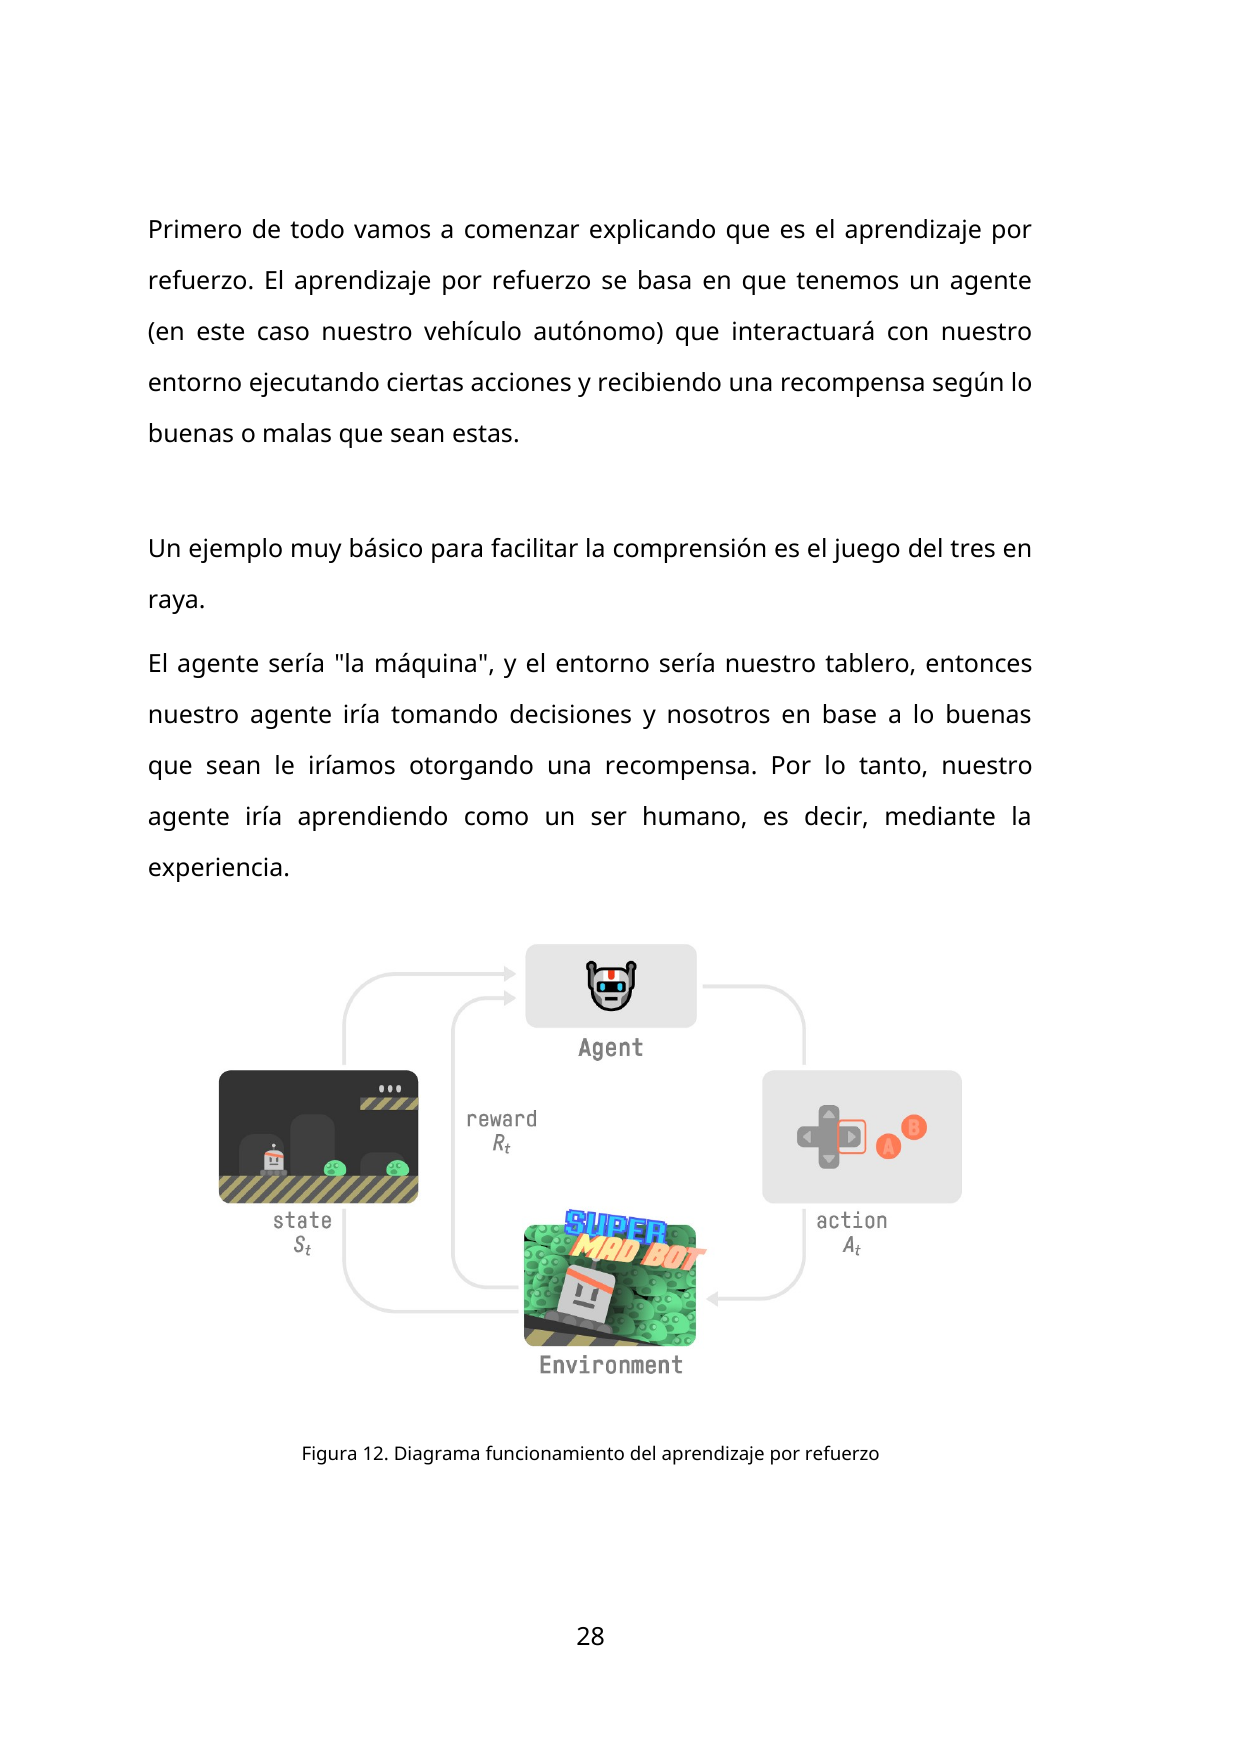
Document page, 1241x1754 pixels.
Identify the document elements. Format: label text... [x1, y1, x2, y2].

text Un ejemplo muy básico para facilitar la comprensión es el juego del tres en raya. [148, 479, 1033, 616]
text Figura 12. Diagrama funcionamiento del aprendizaje por refuerzo [148, 1440, 1033, 1466]
picture [147, 912, 1033, 1411]
text El agente sería "la máquina", y el entorno sería nuestro tablero, entonces nuestro agente iría tomando decisiones y nosotros en base a lo buenas que sean le iríamos otorgando una recompensa. Por lo tanto, nuestro agente iría aprendiendo como un ser humano, es decir, mediante la experiencia. [148, 645, 1033, 883]
text Primero de todo vamos a comenzar explicando que es el aprendizaje por refuerzo. El aprendizaje por refuerzo se basa en que tenemos un agente (en este caso nuestro vehículo autónomo) que interactuará con nuestro entorno ejecutando ciertas acciones y recibiendo una recompensa según lo buenas o malas que sean estas. [148, 212, 1033, 450]
